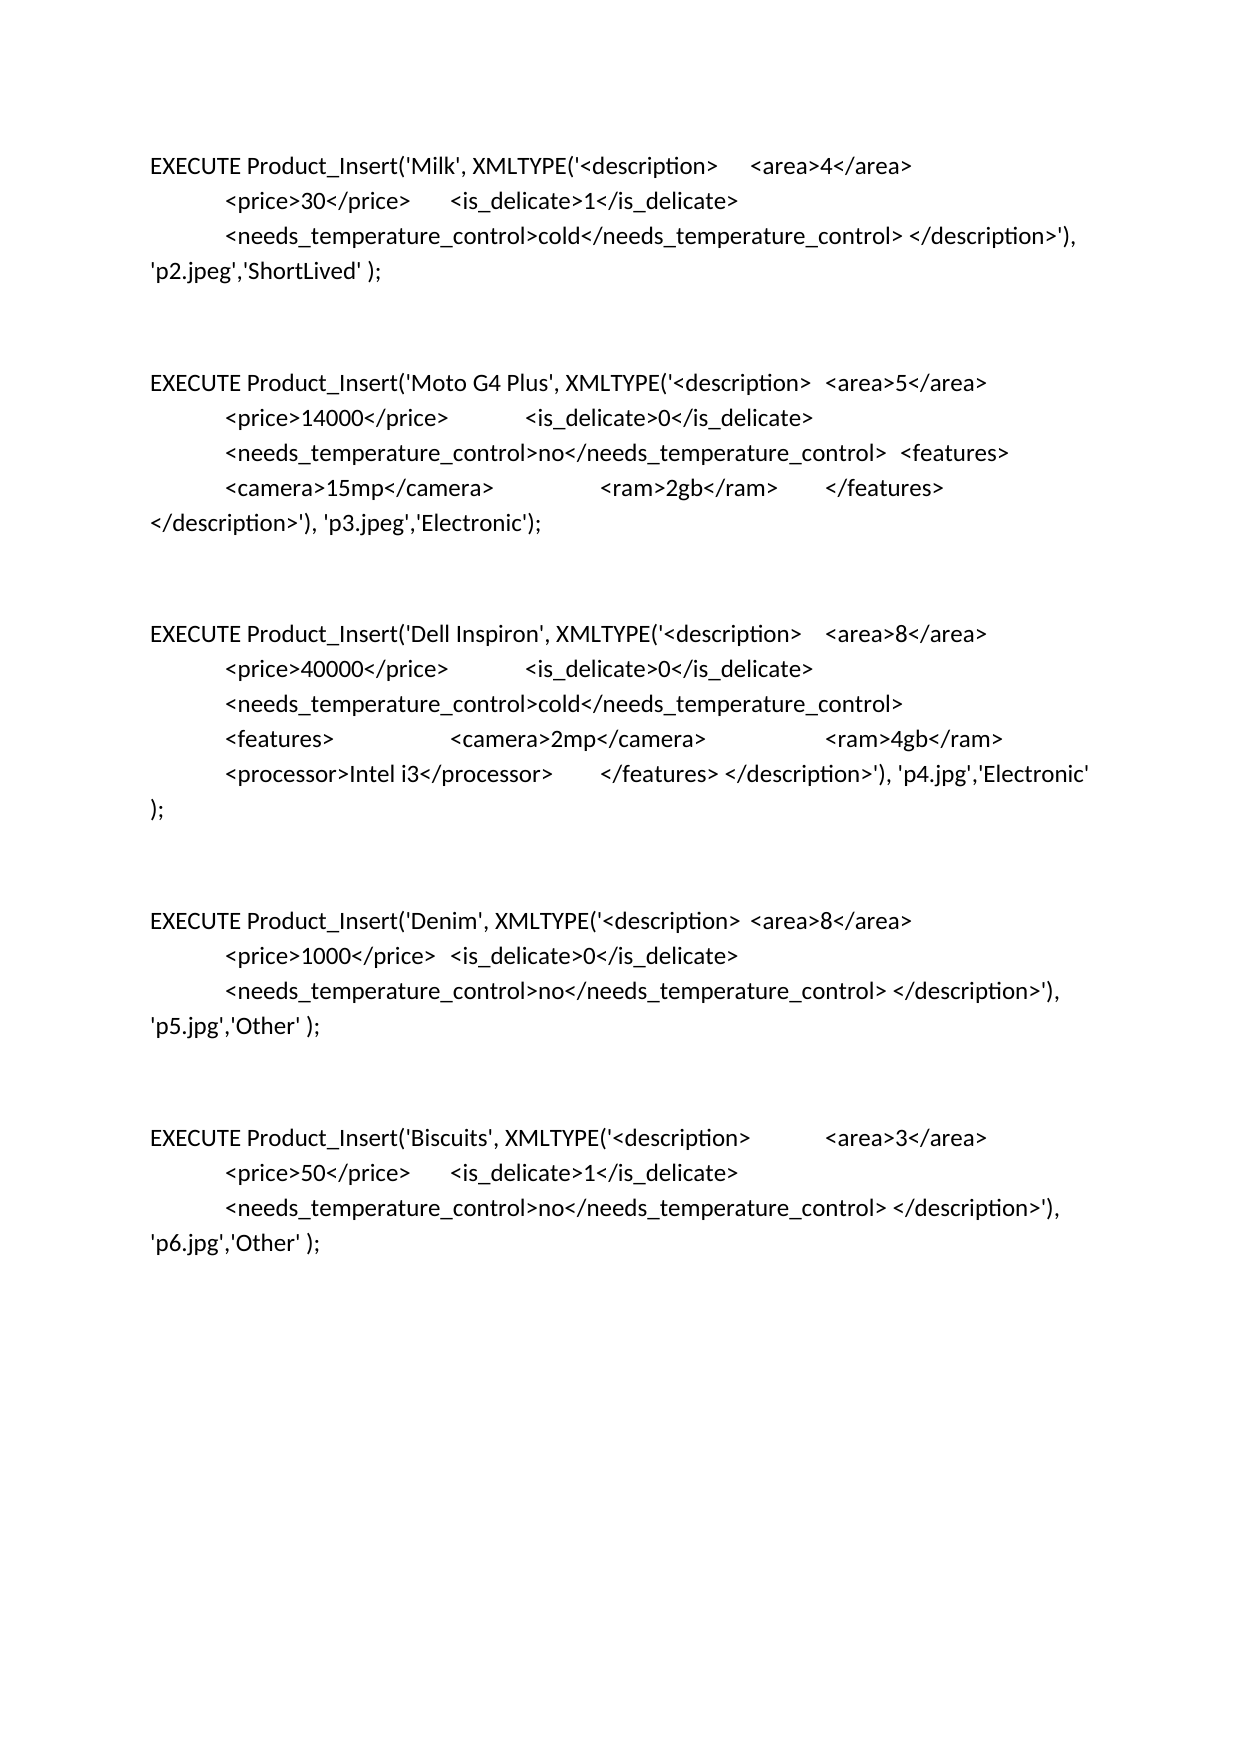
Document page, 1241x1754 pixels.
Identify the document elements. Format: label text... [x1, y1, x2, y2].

text EXECUTE Product_Insert('Denim', XMLTYPE('<description> <area>8</area> <price>1000</price> <is_delicate>0</is_delicate> <needs_temperature_control>no</needs_temperature_control> </description>'), 'p5.jpg','Other' ); [150, 905, 1090, 1041]
text EXECUTE Product_Insert('Milk', XMLTYPE('<description> <area>4</area> <price>30</price> <is_delicate>1</is_delicate> <needs_temperature_control>cold</needs_temperature_control> </description>'), 'p2.jpeg','ShortLived' ); [150, 150, 1090, 286]
text EXECUTE Product_Insert('Dell Inspiron', XMLTYPE('<description> <area>8</area> <price>40000</price> <is_delicate>0</is_delicate> <needs_temperature_control>cold</needs_temperature_control> <features> <camera>2mp</camera> <ram>4gb</ram> <processor>Intel i3</processor> </features> </description>'), 'p4.jpg','Electronic' ); [150, 618, 1090, 824]
text EXECUTE Product_Insert('Moto G4 Plus', XMLTYPE('<description> <area>5</area> <price>14000</price> <is_delicate>0</is_delicate> <needs_temperature_control>no</needs_temperature_control> <features> <camera>15mp</camera> <ram>2gb</ram> </features> </description>'), 'p3.jpeg','Electronic'); [150, 367, 1090, 537]
text EXECUTE Product_Insert('Biscuits', XMLTYPE('<description> <area>3</area> <price>50</price> <is_delicate>1</is_delicate> <needs_temperature_control>no</needs_temperature_control> </description>'), 'p6.jpg','Other' ); [150, 1122, 1090, 1257]
